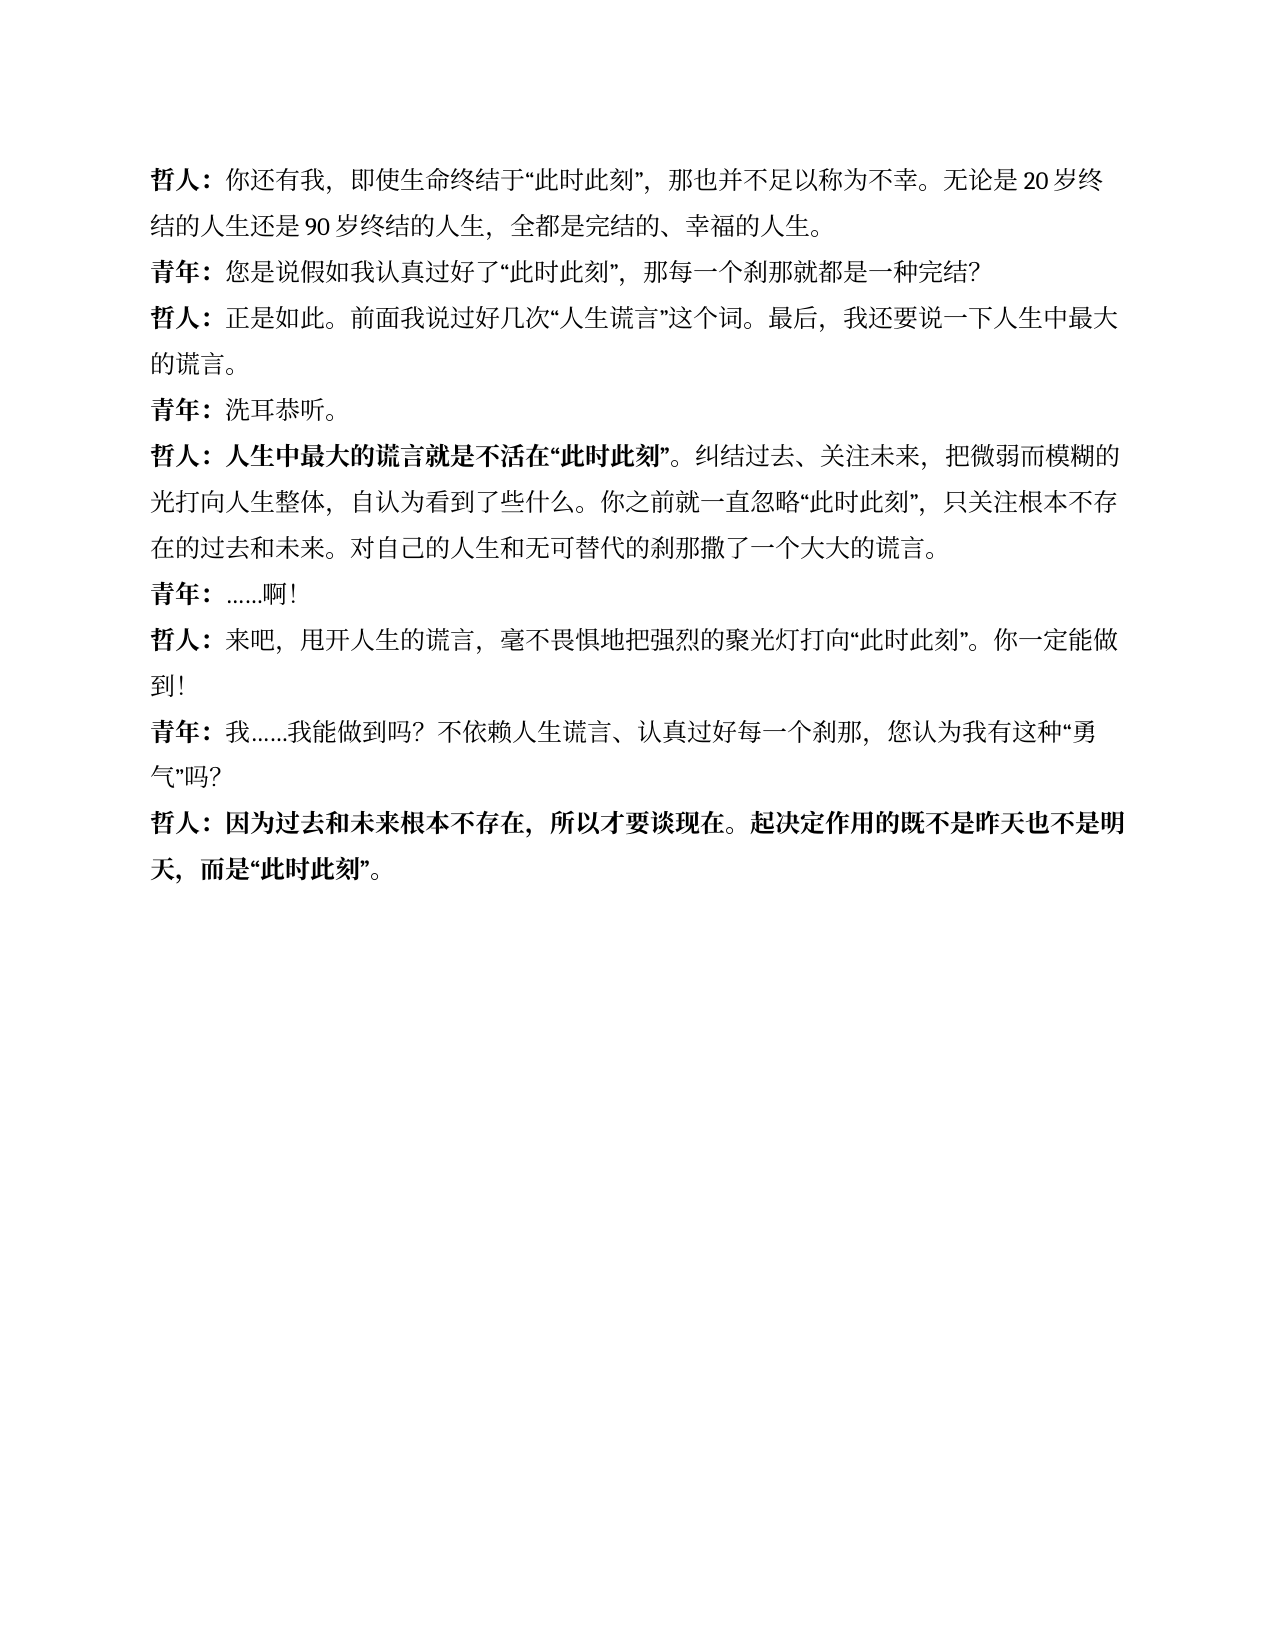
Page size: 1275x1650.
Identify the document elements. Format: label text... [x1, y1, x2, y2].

text 青年：……啊！ [150, 563, 1125, 609]
text 青年：我……我能做到吗？不依赖人生谎言、认真过好每一个刹那，您认为我有这种“勇气”吗？ [150, 701, 1125, 793]
text 哲人：正是如此。前面我说过好几次“人生谎言”这个词。最后，我还要说一下人生中最大的谎言。 [150, 288, 1125, 380]
text 哲人：来吧，甩开人生的谎言，毫不畏惧地把强烈的聚光灯打向“此时此刻”。你一定能做到！ [150, 609, 1125, 701]
text 青年：您是说假如我认真过好了“此时此刻”，那每一个刹那就都是一种完结？ [150, 242, 1125, 288]
text 青年：洗耳恭听。 [150, 380, 1125, 426]
text 哲人：你还有我，即使生命终结于“此时此刻”，那也并不足以称为不幸。无论是20岁终结的人生还是90岁终结的人生，全都是完结的、幸福的人生。 [150, 150, 1125, 242]
text 哲人：因为过去和未来根本不存在，所以才要谈现在。起决定作用的既不是昨天也不是明天，而是“此时此刻”。 [150, 793, 1125, 885]
text 哲人：人生中最大的谎言就是不活在“此时此刻”。纠结过去、关注未来，把微弱而模糊的光打向人生整体，自认为看到了些什么。你之前就一直忽略“此时此刻”，只关注根本不存在的过去和未来。对自己的人生和无可替代的刹那撒了一个大大的谎言。 [150, 426, 1125, 563]
